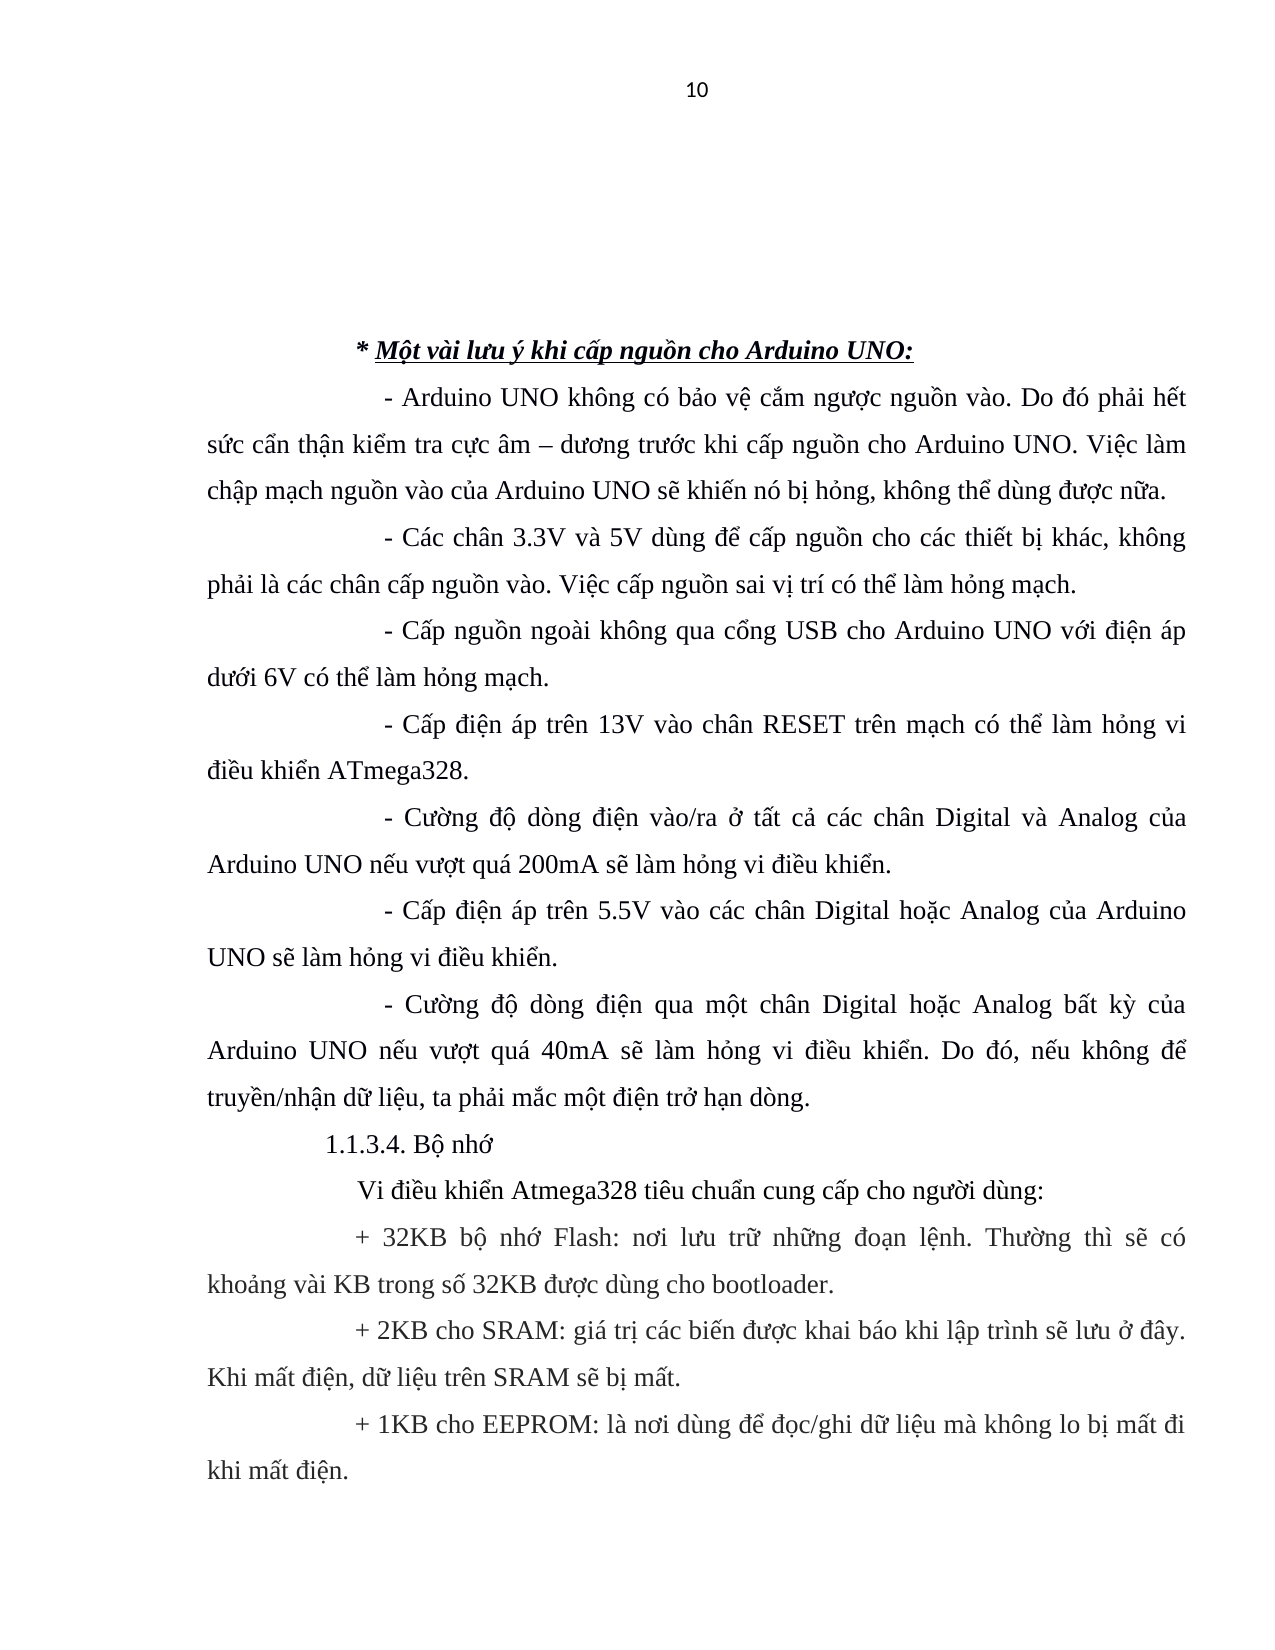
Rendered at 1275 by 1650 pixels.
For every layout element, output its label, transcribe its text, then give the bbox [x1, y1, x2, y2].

text + 1KB cho EEPROM: là nơi dùng để đọc/ghi dữ liệu mà không lo bị mất đi khi mất điện. [207, 1408, 1186, 1486]
text - Các chân 3.3V và 5V dùng để cấp nguồn cho các thiết bị khác, không phải là các chân cấp nguồn vào. Việc cấp nguồn sai vị trí có thể làm hỏng mạch. [207, 521, 1186, 599]
text - Cường độ dòng điện vào/ra ở tất cả các chân Digital và Analog của Arduino UNO nếu vượt quá 200mA sẽ làm hỏng vi điều khiển. [207, 801, 1186, 879]
text Vi điều khiển Atmega328 tiêu chuẩn cung cấp cho người dùng: [207, 1174, 1186, 1206]
text + 2KB cho SRAM: giá trị các biến được khai báo khi lập trình sẽ lưu ở đây. Khi mất điện, dữ liệu trên SRAM sẽ bị mất. [207, 1314, 1186, 1392]
text * Một vài lưu ý khi cấp nguồn cho Arduino UNO: [207, 334, 1186, 366]
text - Cấp điện áp trên 5.5V vào các chân Digital hoặc Analog của Arduino UNO sẽ làm hỏng vi điều khiển. [207, 894, 1186, 972]
text - Cấp điện áp trên 13V vào chân RESET trên mạch có thể làm hỏng vi điều khiển ATmega328. [207, 708, 1186, 786]
text - Cấp nguồn ngoài không qua cổng USB cho Arduino UNO với điện áp dưới 6V có thể làm hỏng mạch. [207, 614, 1186, 692]
text 1.1.3.4. Bộ nhớ [207, 1128, 1186, 1159]
text + 32KB bộ nhớ Flash: nơi lưu trữ những đoạn lệnh. Thường thì sẽ có khoảng vài KB trong số 32KB được dùng cho bootloader. [207, 1221, 1186, 1299]
text - Cường độ dòng điện qua một chân Digital hoặc Analog bất kỳ của Arduino UNO nếu vượt quá 40mA sẽ làm hỏng vi điều khiển. Do đó, nếu không để truyền/nhận dữ liệu, ta phải mắc một điện trở hạn dòng. [207, 988, 1186, 1112]
text - Arduino UNO không có bảo vệ cắm ngược nguồn vào. Do đó phải hết sức cẩn thận kiểm tra cực âm – dương trước khi cấp nguồn cho Arduino UNO. Việc làm chập mạch nguồn vào của Arduino UNO sẽ khiến nó bị hỏng, không thể dùng được nữa. [207, 381, 1186, 506]
